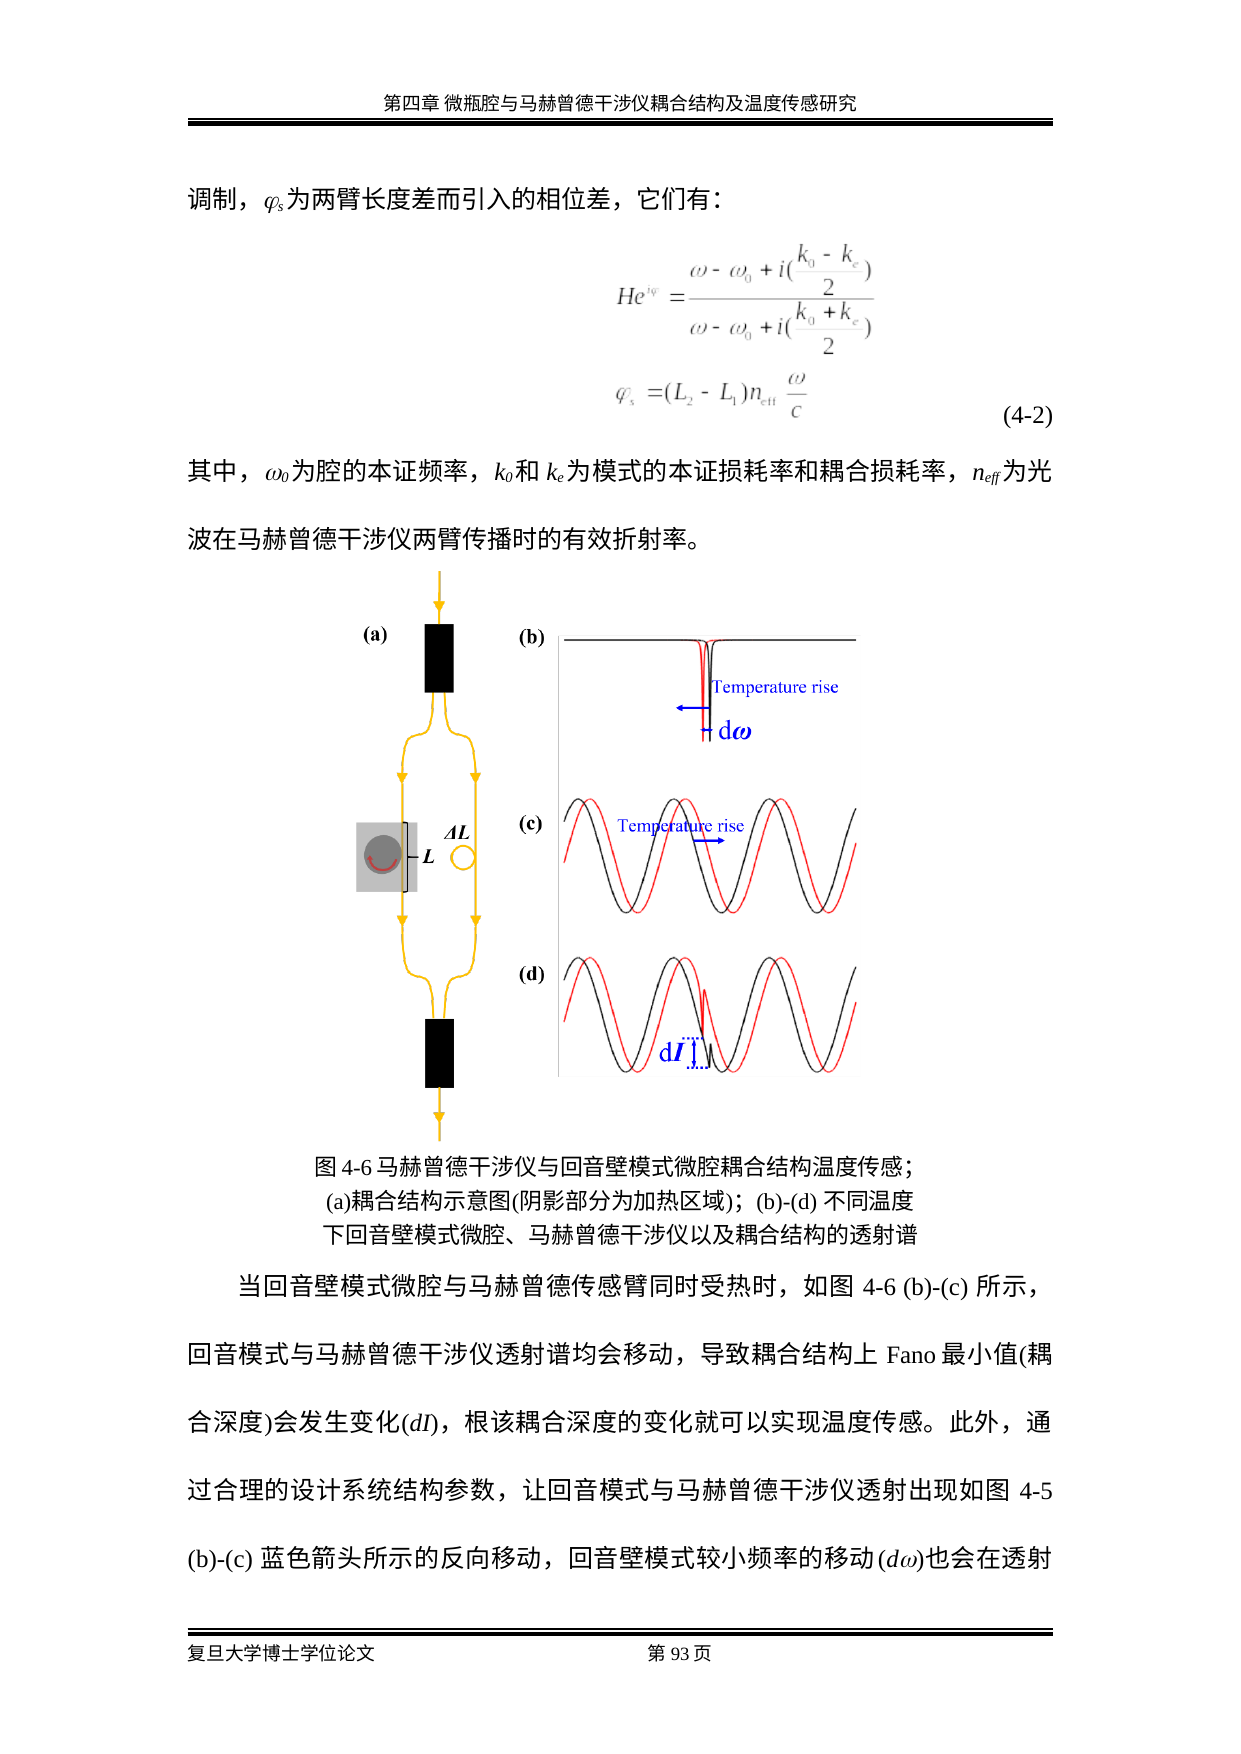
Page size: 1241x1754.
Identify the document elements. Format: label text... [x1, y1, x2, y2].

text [187, 1251, 1053, 1590]
text 图4-6马赫曾德干涉仪与回音壁模式微腔耦合结构温度传感； [187, 1149, 1053, 1183]
picture [350, 571, 890, 1142]
text (a)耦合结构示意图(阴影部分为加热区域)；(b)-(d) 不同温度 [187, 1183, 1053, 1217]
text (4-2) [187, 232, 1053, 436]
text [187, 164, 1053, 232]
text 下回音壁模式微腔、马赫曾德干涉仪以及耦合结构的透射谱 [187, 1217, 1053, 1251]
text 其中，0为腔的本证频率，k0和ke为模式的本证损耗率和耦合损耗率，neff为光波在马赫曾德干涉仪两臂传播时的有效折射率。 [187, 436, 1053, 571]
